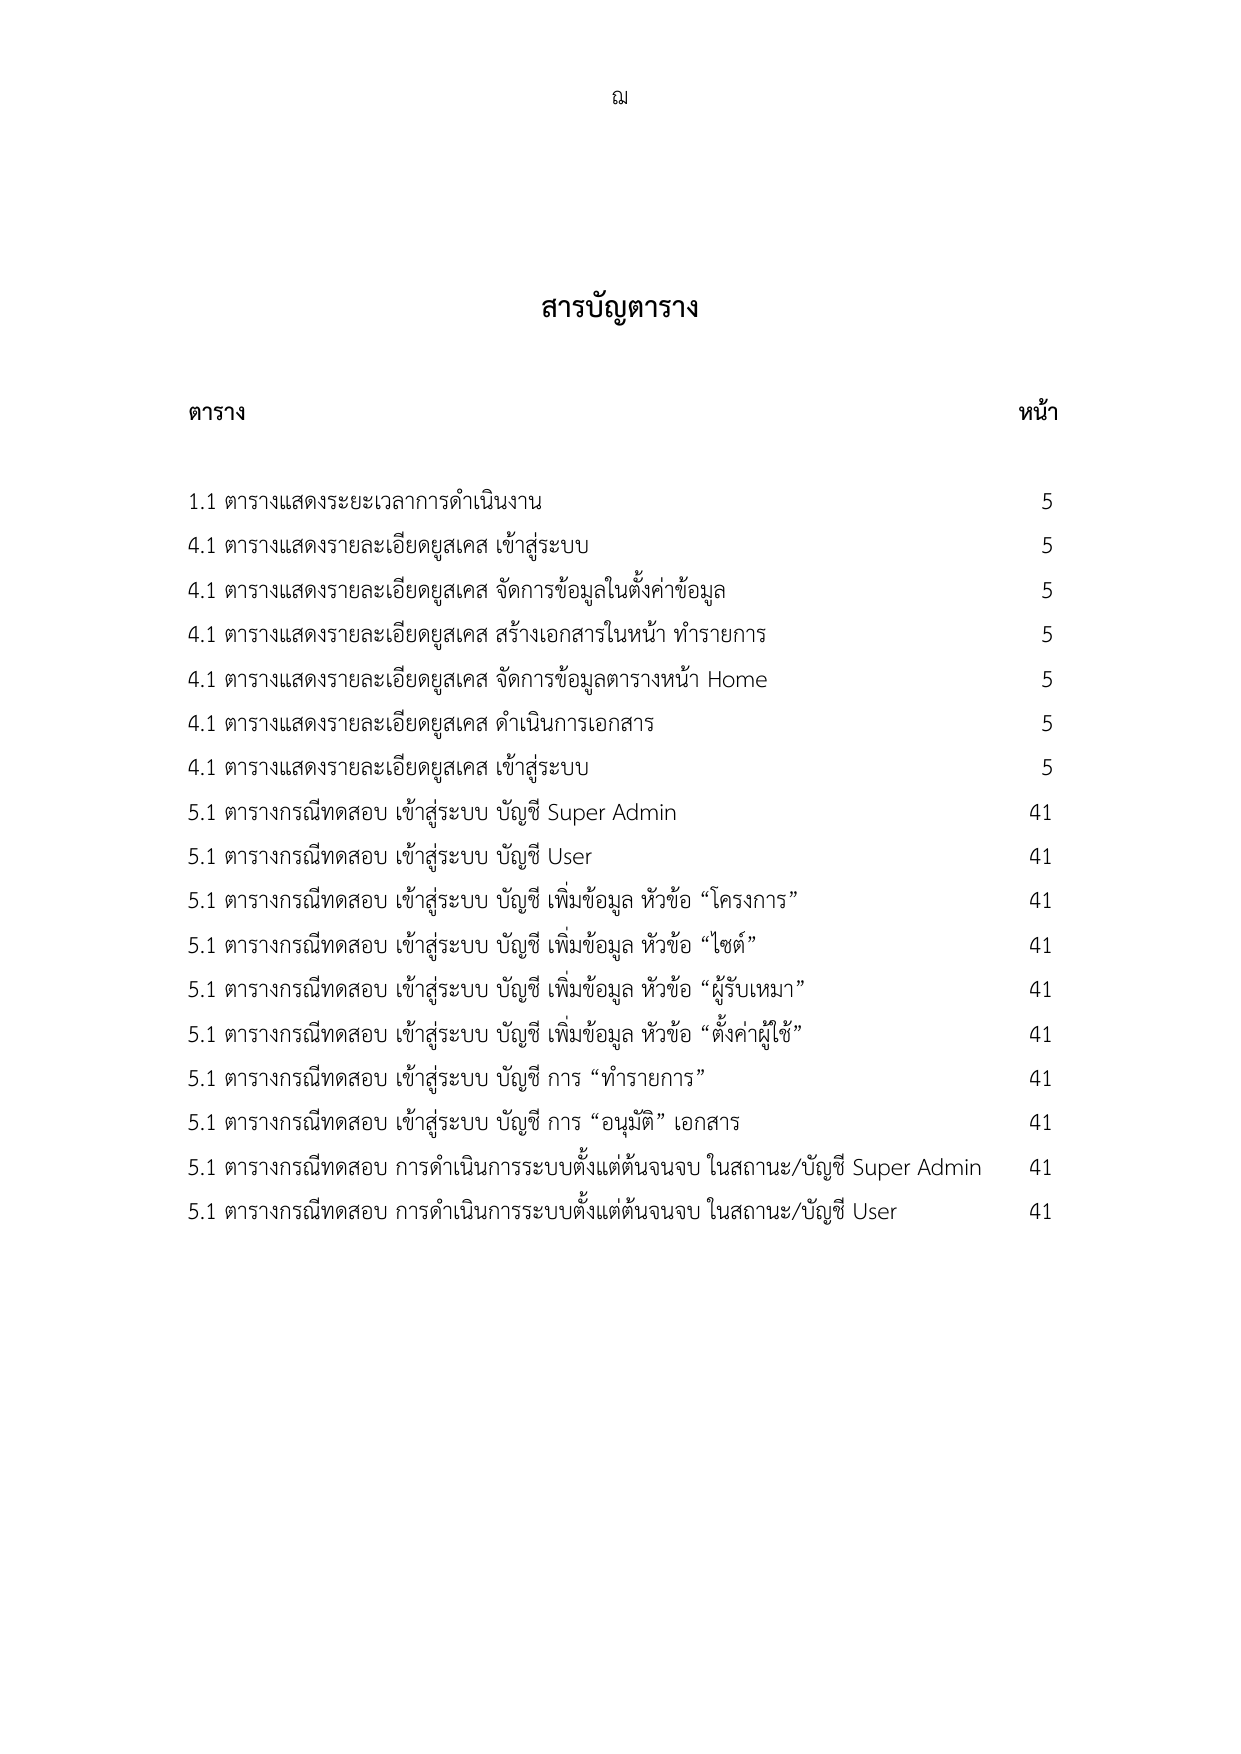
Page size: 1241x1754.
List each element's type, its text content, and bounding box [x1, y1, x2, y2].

text 4.1 ตารางแสดงรายละเอียดยูสเคส เข้าสู่ระบบ 5 [187, 525, 1053, 569]
text 4.1 ตารางแสดงรายละเอียดยูสเคส ดำเนินการเอกสาร 5 [187, 702, 1053, 747]
text 5.1 ตารางกรณีทดสอบ เข้าสู่ระบบ บัญชี การ “ทำรายการ” 41 [187, 1057, 1053, 1102]
text 5.1 ตารางกรณีทดสอบ เข้าสู่ระบบ บัญชี เพิ่มข้อมูล หัวข้อ “โครงการ” 41 [187, 880, 1053, 924]
text ตาราง หน้า [187, 392, 1059, 436]
text 5.1 ตารางกรณีทดสอบ เข้าสู่ระบบ บัญชี การ “อนุมัติ” เอกสาร 41 [187, 1102, 1053, 1146]
text 5.1 ตารางกรณีทดสอบ เข้าสู่ระบบ บัญชี User 41 [187, 835, 1053, 880]
text 4.1 ตารางแสดงรายละเอียดยูสเคส จัดการข้อมูลในตั้งค่าข้อมูล 5 [187, 569, 1053, 613]
text 4.1 ตารางแสดงรายละเอียดยูสเคส สร้างเอกสารในหน้า ทำรายการ 5 [187, 613, 1053, 658]
text 4.1 ตารางแสดงรายละเอียดยูสเคส จัดการข้อมูลตารางหน้า Home 5 [187, 658, 1053, 702]
text สารบัญตาราง [187, 281, 1053, 336]
text 5.1 ตารางกรณีทดสอบ เข้าสู่ระบบ บัญชี Super Admin 41 [187, 791, 1053, 835]
text 5.1 ตารางกรณีทดสอบ เข้าสู่ระบบ บัญชี เพิ่มข้อมูล หัวข้อ “ตั้งค่าผู้ใช้” 41 [187, 1013, 1053, 1057]
text 1.1 ตารางแสดงระยะเวลาการดำเนินงาน 5 [187, 480, 1053, 525]
text 5.1 ตารางกรณีทดสอบ การดำเนินการระบบตั้งแต่ต้นจนจบ ในสถานะ/บัญชี Super Admin 41 [187, 1146, 1053, 1190]
text 4.1 ตารางแสดงรายละเอียดยูสเคส เข้าสู่ระบบ 5 [187, 747, 1053, 791]
text 5.1 ตารางกรณีทดสอบ การดำเนินการระบบตั้งแต่ต้นจนจบ ในสถานะ/บัญชี User 41 [187, 1190, 1053, 1235]
text 5.1 ตารางกรณีทดสอบ เข้าสู่ระบบ บัญชี เพิ่มข้อมูล หัวข้อ “ไซต์” 41 [187, 924, 1053, 968]
text 5.1 ตารางกรณีทดสอบ เข้าสู่ระบบ บัญชี เพิ่มข้อมูล หัวข้อ “ผู้รับเหมา” 41 [187, 968, 1053, 1013]
